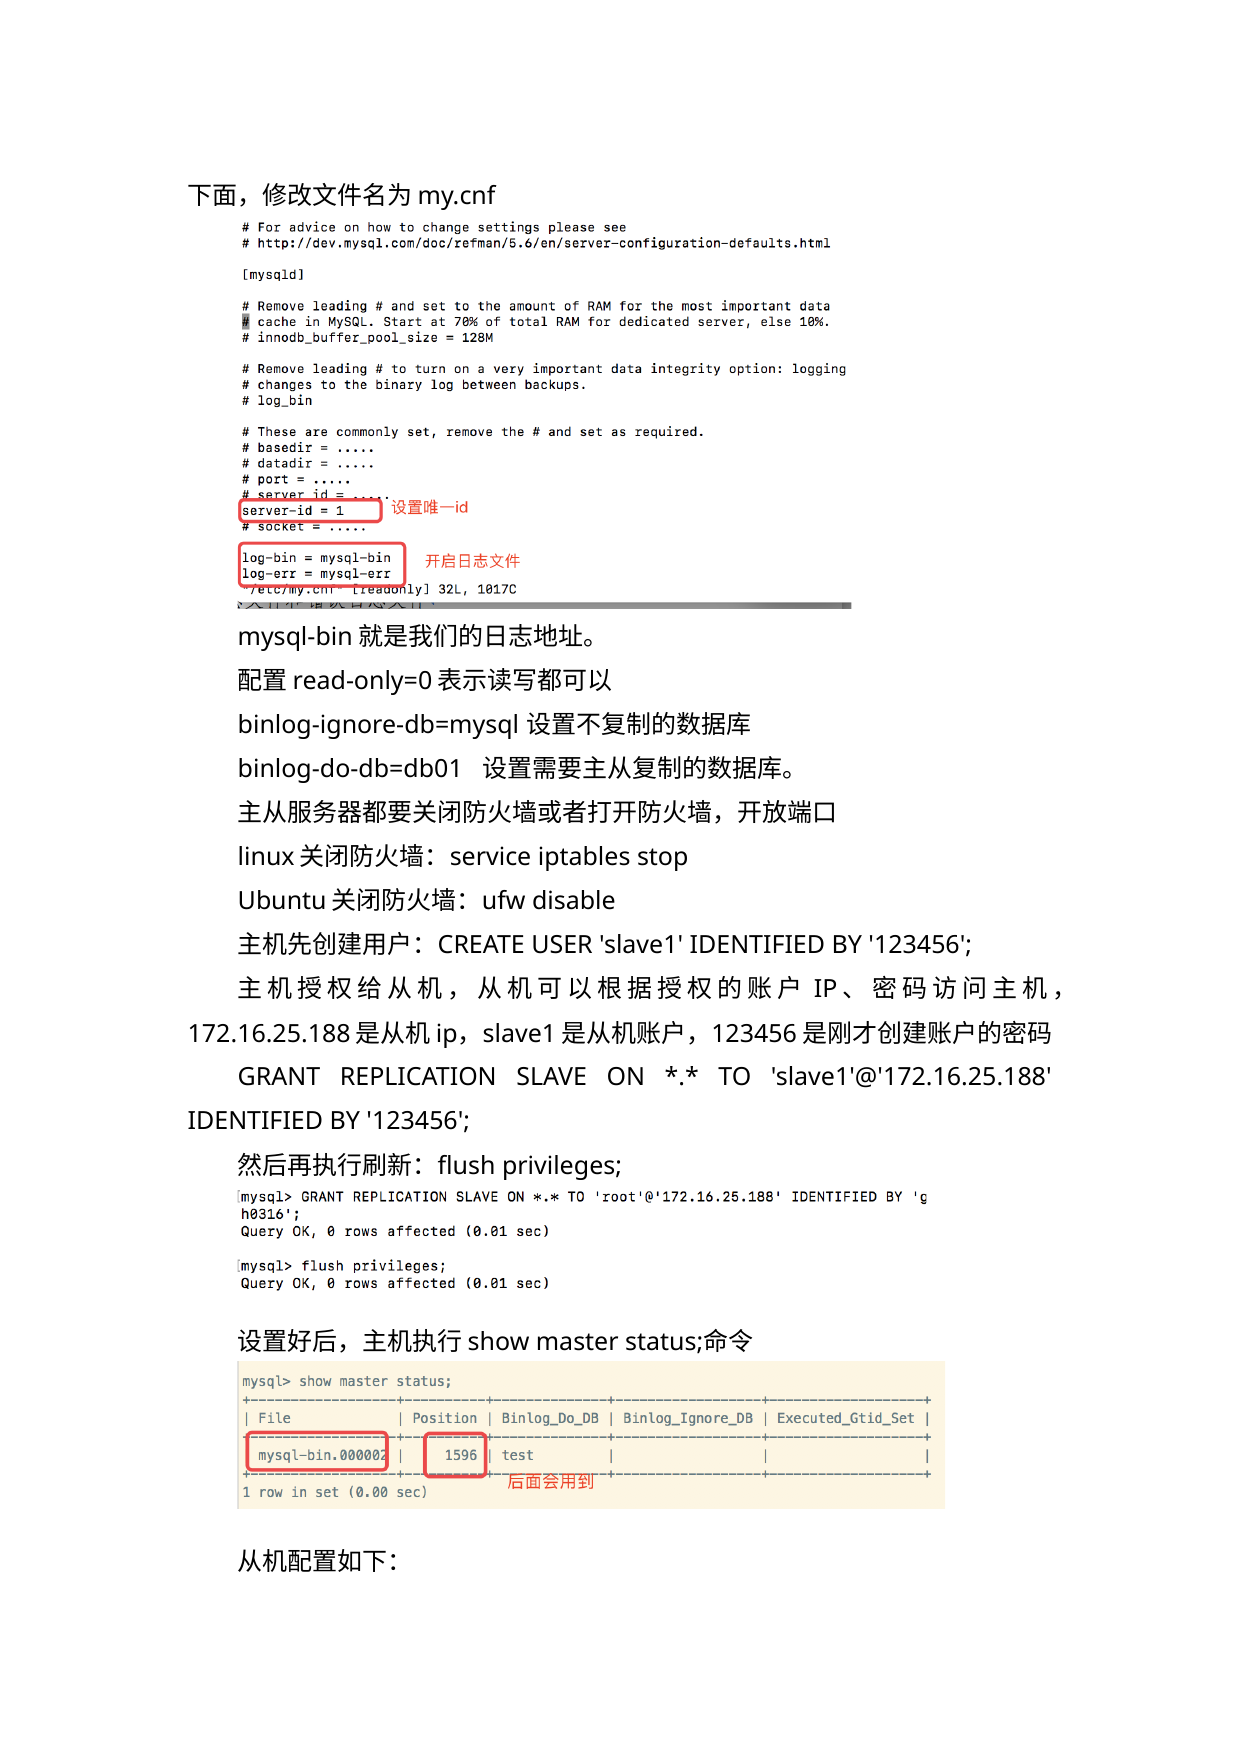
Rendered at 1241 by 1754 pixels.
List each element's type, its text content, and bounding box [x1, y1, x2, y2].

text binlog-do-db=db01 设置需要主从复制的数据库。 [187, 745, 1053, 789]
text mysql-bin就是我们的日志地址。 [187, 613, 1053, 657]
text linux关闭防火墙：service iptables stop [187, 833, 1053, 877]
picture [237, 1185, 927, 1300]
picture [237, 1361, 946, 1509]
text 主机先创建用户：CREATE USER 'slave1' IDENTIFIED BY '123456'; [187, 921, 1053, 965]
text Ubuntu关闭防火墙：ufw disable [187, 877, 1053, 921]
text binlog-ignore-db=mysql 设置不复制的数据库 [187, 701, 1053, 745]
picture [237, 220, 852, 609]
text 然后再执行刷新：flush privileges; [187, 1141, 1053, 1185]
text 配置read-only=0表示读写都可以 [187, 657, 1053, 701]
text 主机授权给从机，从机可以根据授权的账户IP、密码访问主机，172.16.25.188是从机ip，slave1是从机账户，123456是刚才创建账户的密码 [187, 965, 1053, 1053]
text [187, 172, 1053, 216]
text 设置好后，主机执行show master status;命令 [187, 1318, 1053, 1362]
text 主从服务器都要关闭防火墙或者打开防火墙，开放端口 [187, 789, 1053, 833]
text GRANT REPLICATION SLAVE ON *.* TO 'slave1'@'172.16.25.188' IDENTIFIED BY '123456'; [187, 1053, 1053, 1141]
text 从机配置如下： [187, 1538, 1053, 1582]
